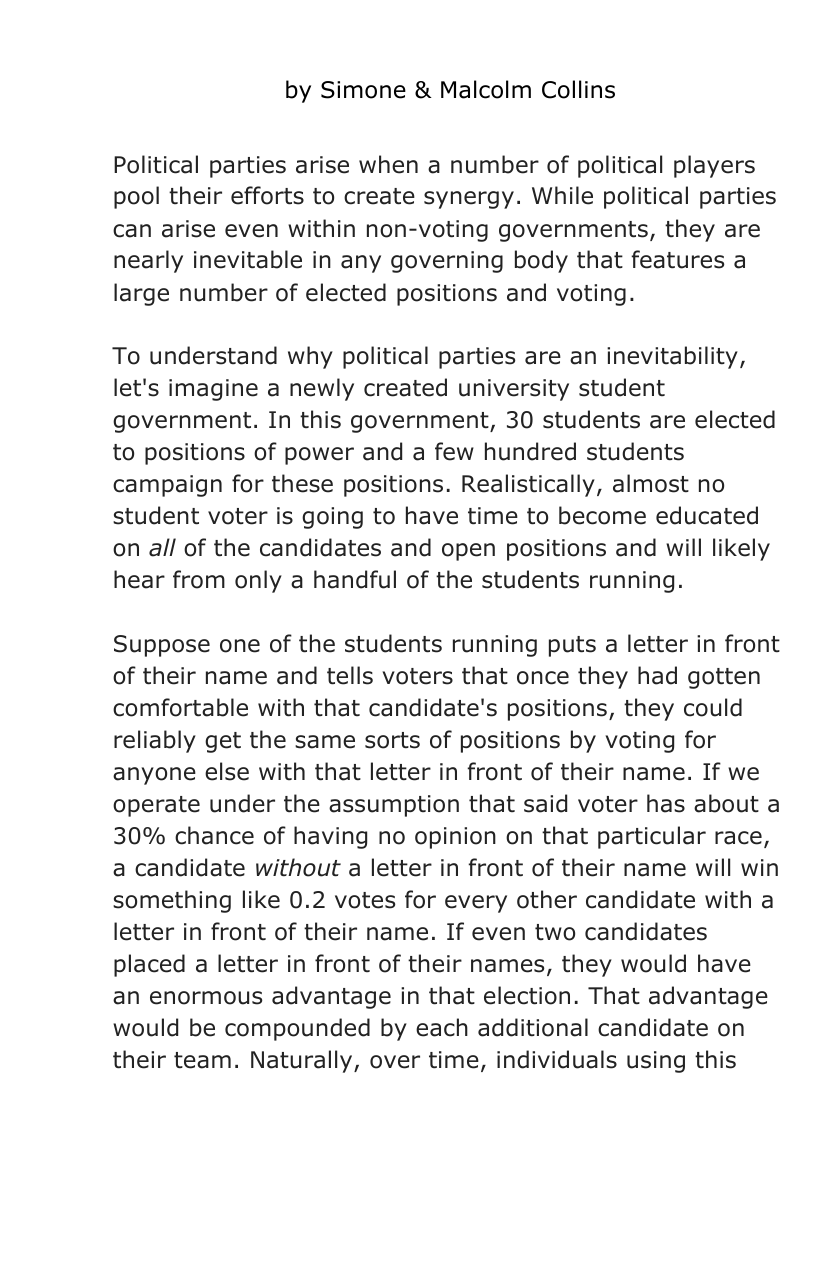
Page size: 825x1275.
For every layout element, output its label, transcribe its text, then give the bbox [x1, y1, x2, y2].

text Political parties arise when a number of political players pool their efforts to create synergy. While political parties can arise even within non-voting governments, they are nearly inevitable in any governing body that features a large number of elected positions and voting. [112, 150, 787, 306]
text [112, 630, 787, 1073]
text To understand why political parties are an inevitability, let's imagine a newly created university student government. In this government, 30 students are elected to positions of power and a few hundred students campaign for these positions. Realistically, almost no student voter is going to have time to become educated on all of the candidates and open positions and will likely hear from only a handful of the students running. [112, 342, 787, 593]
